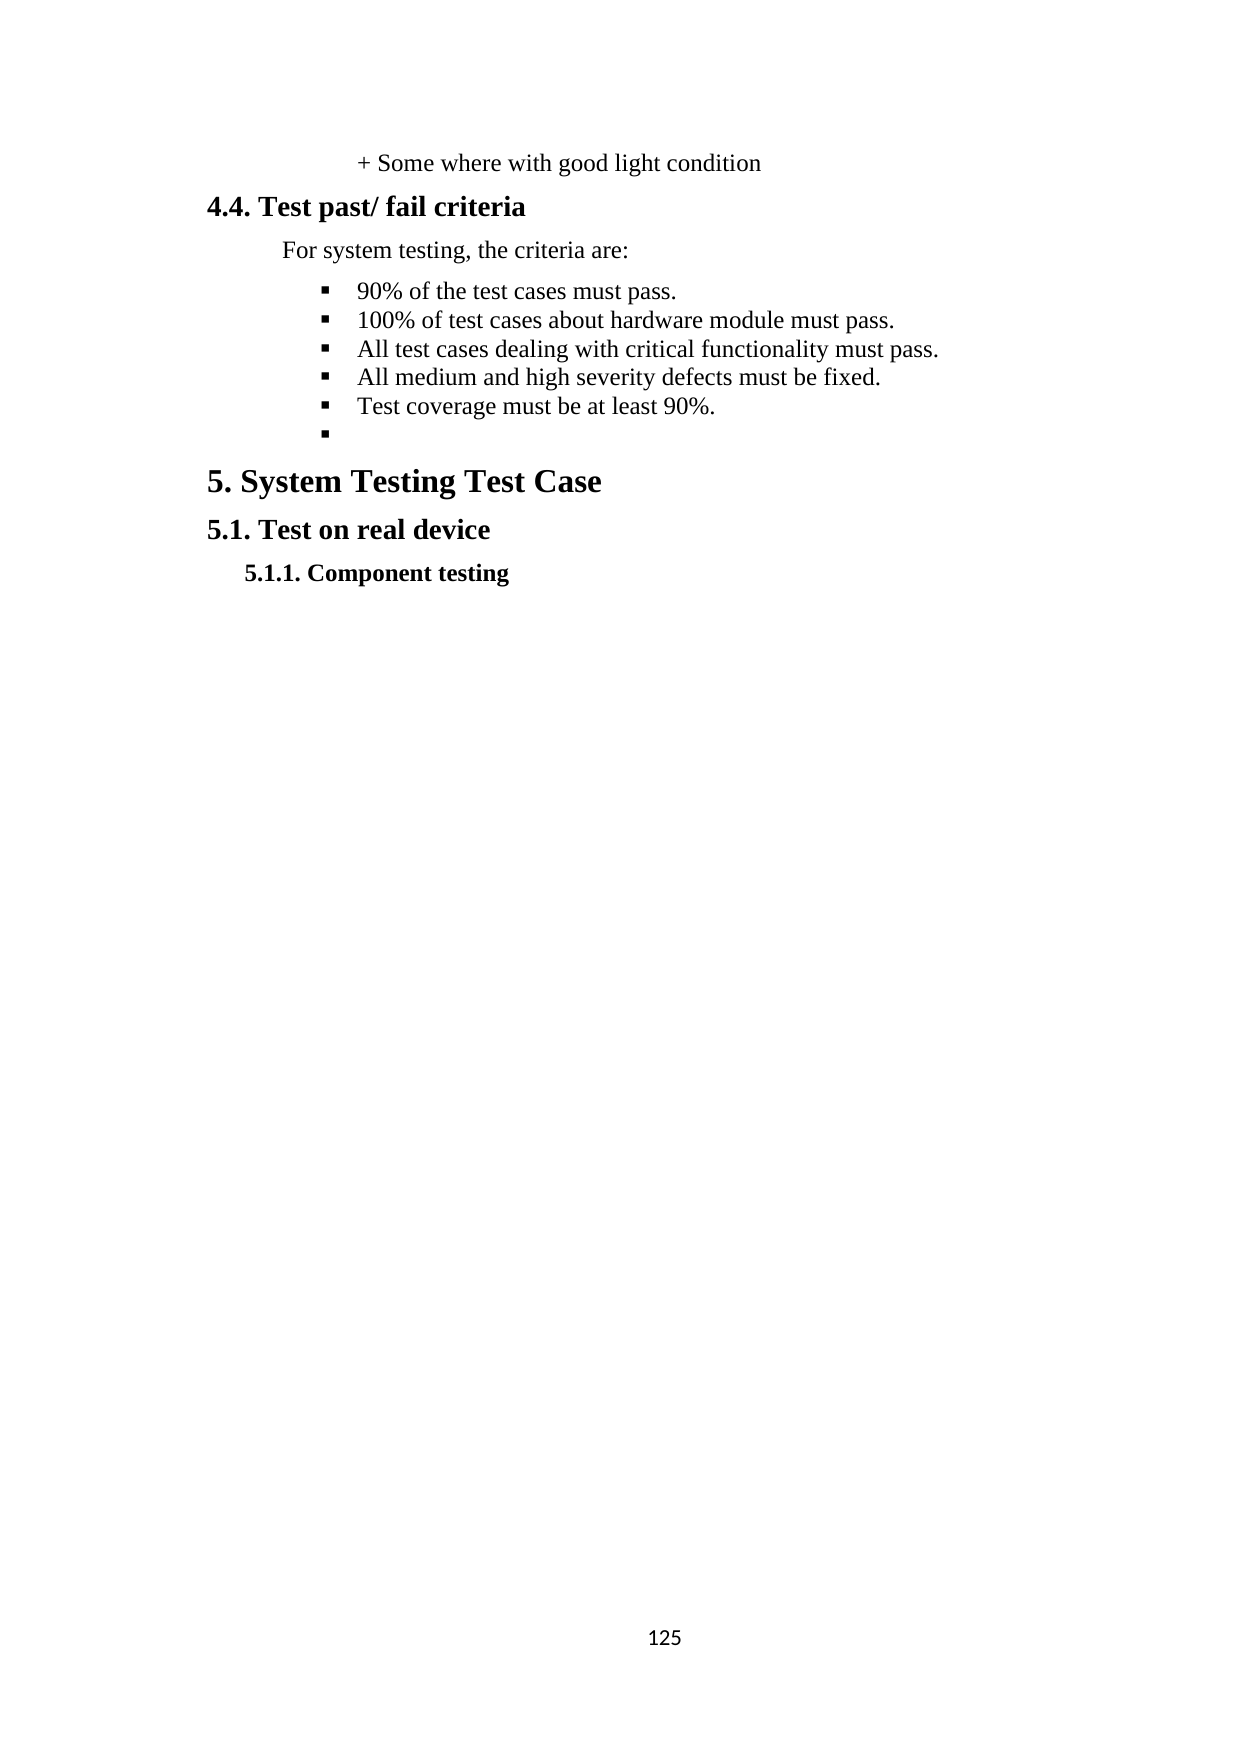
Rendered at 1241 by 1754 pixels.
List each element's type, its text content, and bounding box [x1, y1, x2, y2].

list 90% of the test cases must pass. [319, 276, 1122, 305]
text 5.1.1. Component testing [207, 558, 1122, 587]
text 4.4. Test past/ fail criteria [207, 189, 1122, 222]
text For system testing, the criteria are: [207, 235, 1122, 264]
list All test cases dealing with critical functionality must pass. [319, 334, 1122, 362]
list All medium and high severity defects must be fixed. [319, 362, 1122, 391]
list Test coverage must be at least 90%. [319, 391, 1122, 420]
list 5. System Testing Test Case [207, 461, 1122, 499]
list 100% of test cases about hardware module must pass. [319, 305, 1122, 334]
text 5.1. Test on real device [207, 512, 1122, 546]
text + Some where with good light condition [207, 148, 1122, 176]
